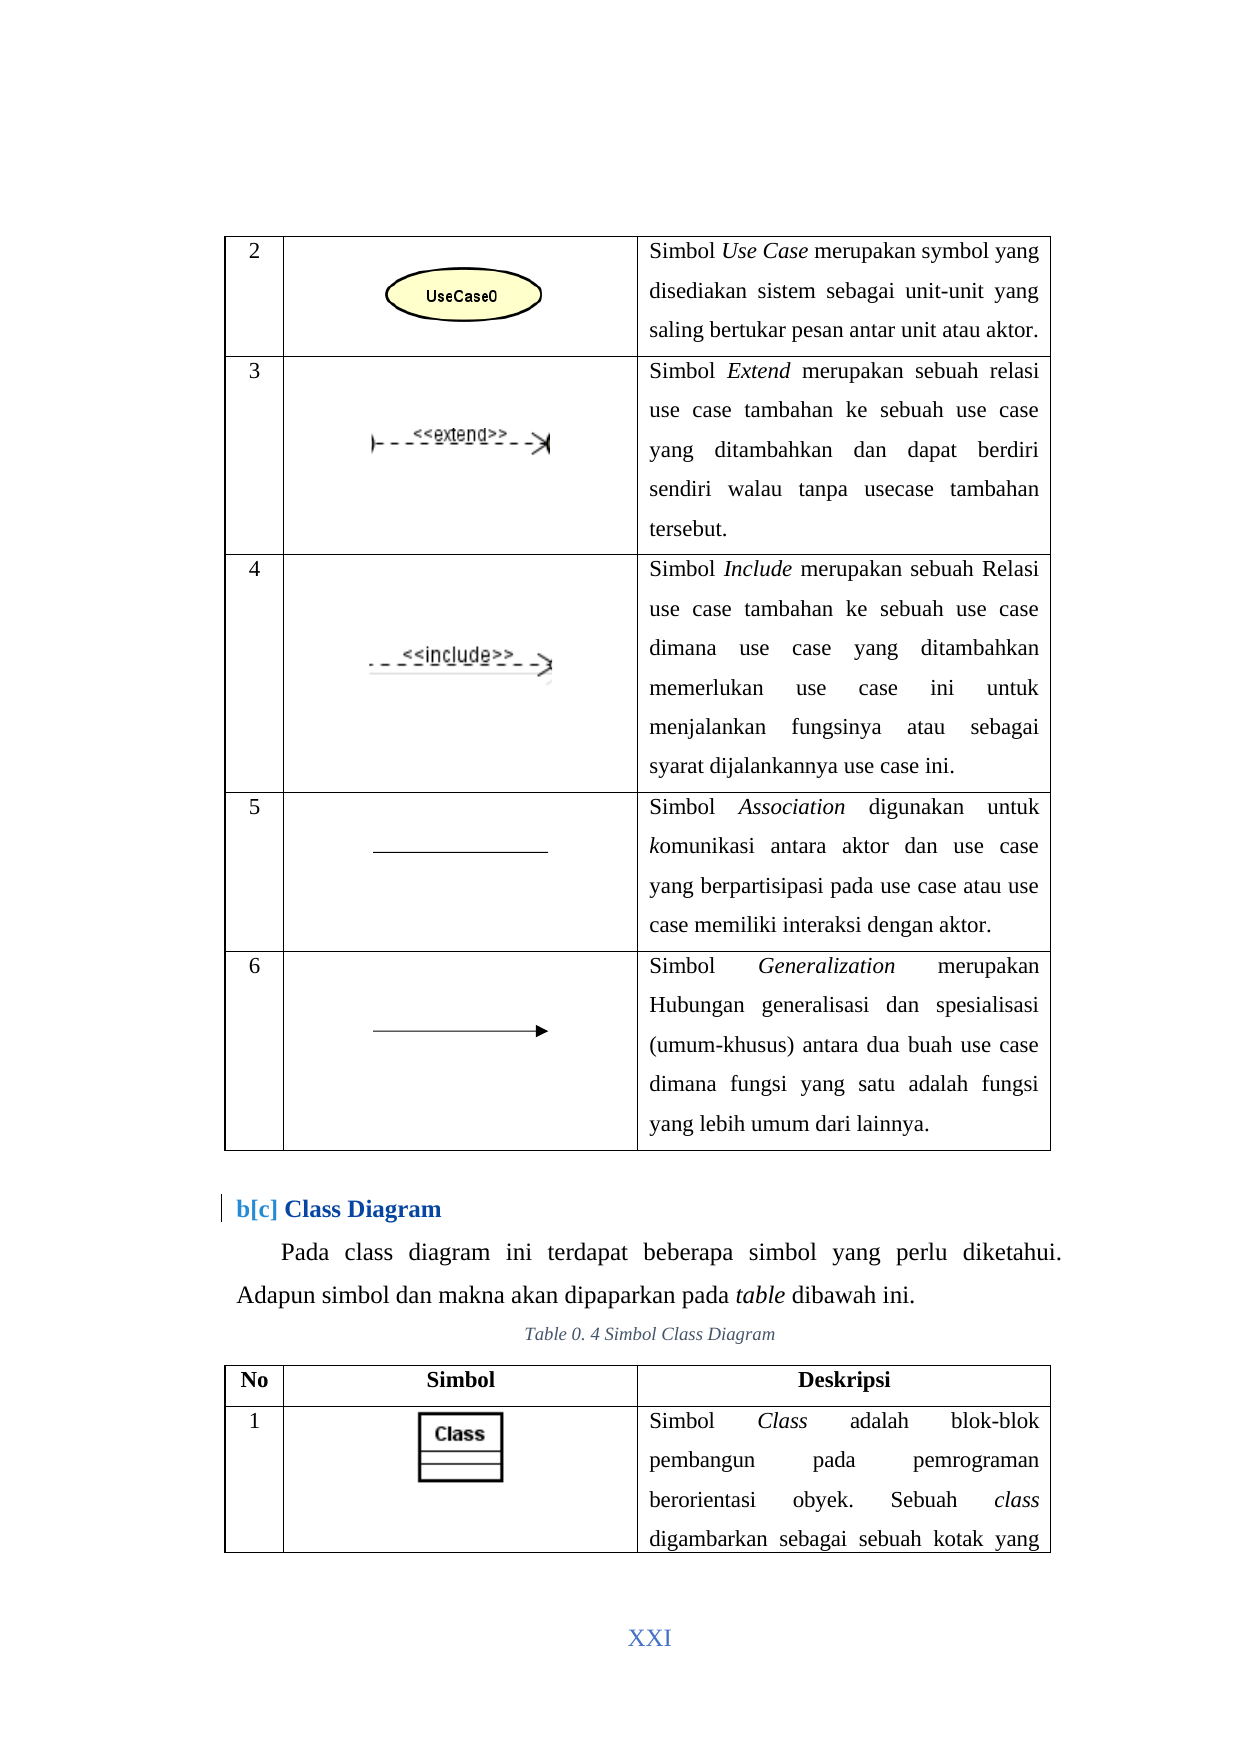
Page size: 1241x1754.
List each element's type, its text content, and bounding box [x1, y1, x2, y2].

table_cell 6 [226, 952, 283, 1149]
picture [412, 1407, 510, 1489]
table_cell 4 [226, 555, 283, 792]
table_cell 3 [226, 357, 283, 554]
text Table 0. 4 Simbol Class Diagram [236, 1323, 1063, 1344]
text Pada class diagram ini terdapat beberapa simbol yang perlu diketahui. Adapun simbol dan makna akan dipaparkan pada table dibawah ini. [236, 1237, 1063, 1309]
table_cell 2 [226, 237, 283, 356]
table_cell [284, 555, 637, 792]
table_cell Simbol Association digunakan untuk komunikasi antara aktor dan use case yang berpartisipasi pada use case atau use case memiliki interaksi dengan aktor. [638, 793, 1050, 951]
table_header No [226, 1366, 283, 1406]
table_cell Simbol Include merupakan sebuah Relasi use case tambahan ke sebuah use case dimana use case yang ditambahkan memerlukan use case ini untuk menjalankan fungsinya atau sebagai syarat dijalankannya use case ini. [638, 555, 1050, 792]
table_header Simbol [284, 1366, 637, 1406]
picture [371, 428, 550, 470]
picture [373, 254, 549, 326]
table_cell Simbol Generalization merupakan Hubungan generalisasi dan spesialisasi (umum-khusus) antara dua buah use case dimana fungsi yang satu adalah fungsi yang lebih umum dari lainnya. [638, 952, 1050, 1149]
table_cell Simbol Use Case merupakan symbol yang disediakan sistem sebagai unit-unit yang saling bertukar pesan antar unit atau aktor. [638, 237, 1050, 356]
table_cell [284, 237, 637, 356]
table_cell Simbol Extend merupakan sebuah relasi use case tambahan ke sebuah use case yang ditambahkan dan dapat berdiri sendiri walau tanpa usecase tambahan tersebut. [638, 357, 1050, 554]
table_cell [284, 1407, 637, 1552]
table_cell 5 [226, 793, 283, 951]
table_cell [284, 952, 637, 1149]
table_cell 1 [226, 1407, 283, 1552]
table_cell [638, 1407, 1050, 1552]
picture [369, 638, 553, 696]
table_header Deskripsi [638, 1366, 1050, 1406]
table_cell [284, 357, 637, 554]
list Class Diagram [236, 1194, 1063, 1222]
table_cell [284, 793, 637, 951]
